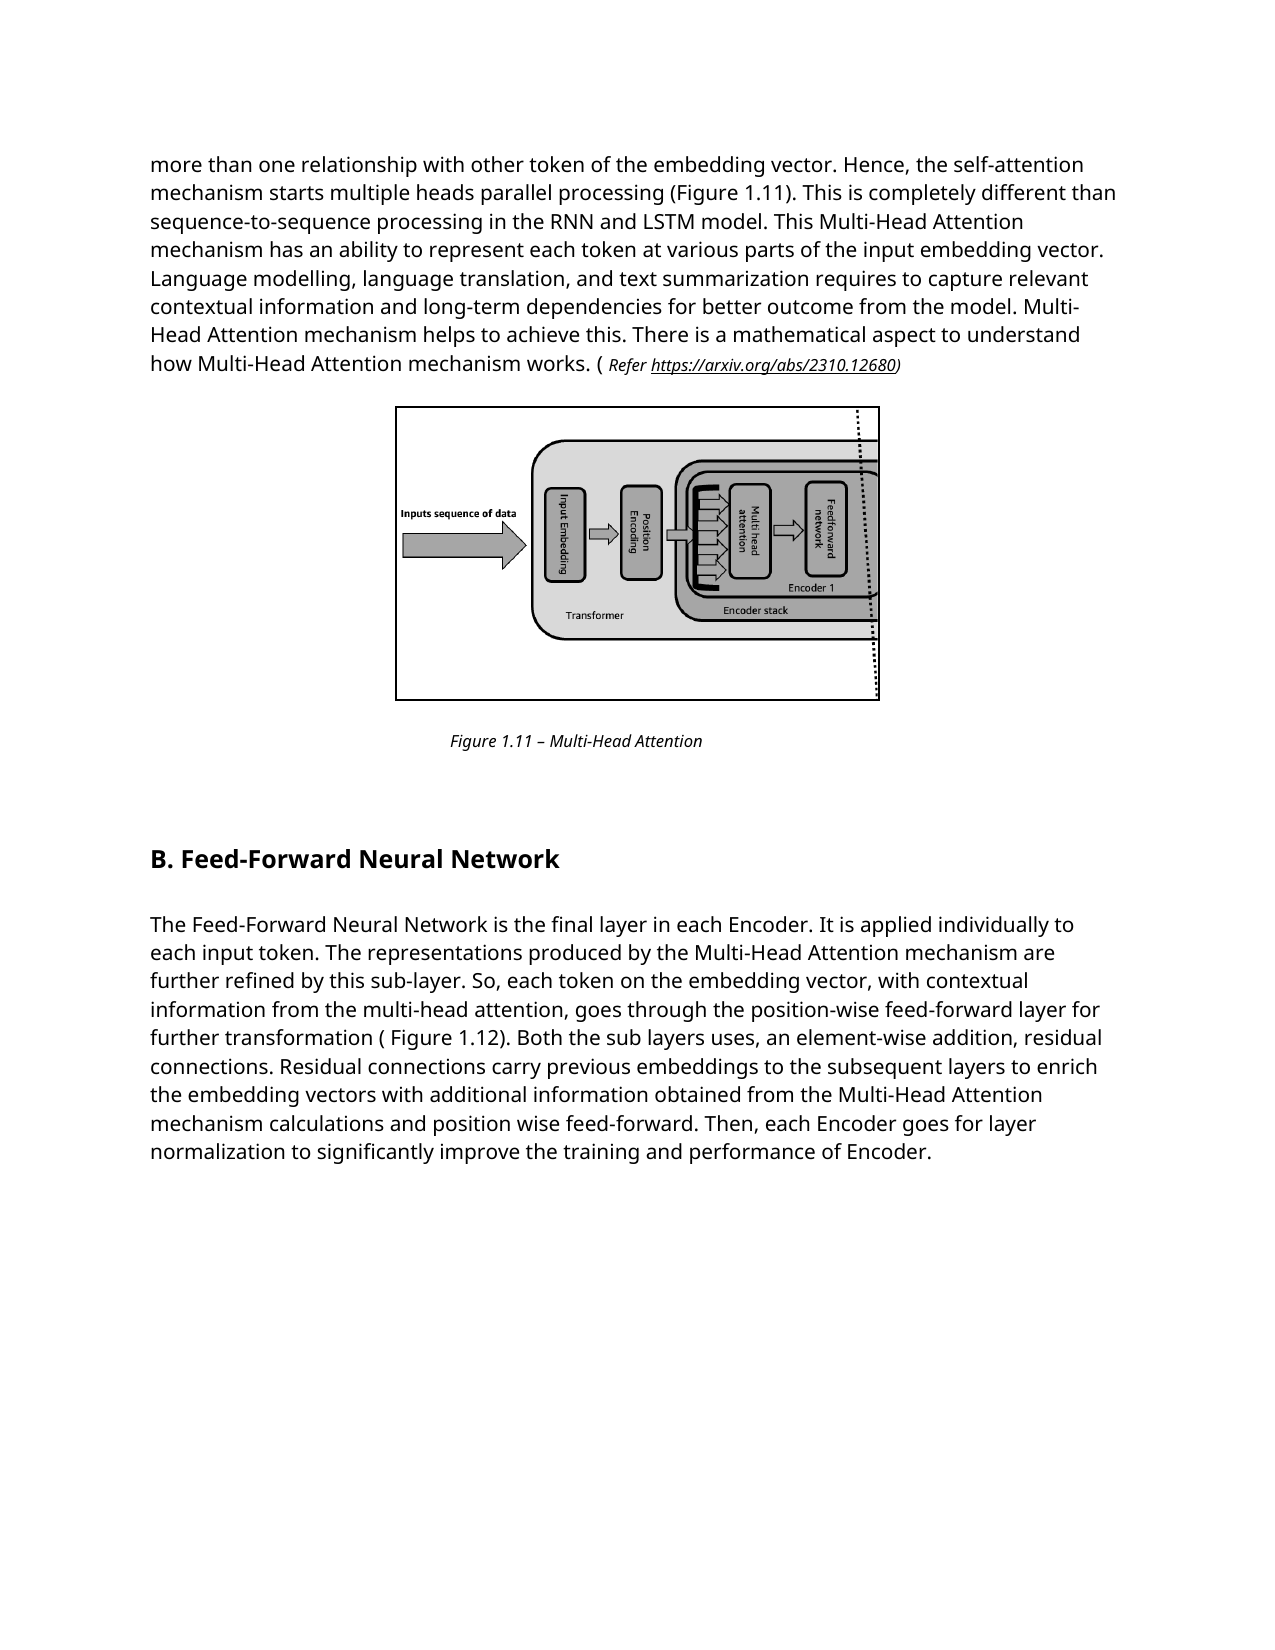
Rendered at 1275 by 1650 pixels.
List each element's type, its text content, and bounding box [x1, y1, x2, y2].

picture [397, 408, 878, 699]
text The Feed-Forward Neural Network is the final layer in each Encoder. It is applied individually to each input token. The representations produced by the Multi-Head Attention mechanism are further refined by this sub-layer. So, each token on the embedding vector, with contextual information from the multi-head attention, goes through the position-wise feed-forward layer for further transformation ( Figure 1.12). Both the sub layers uses, an element-wise addition, residual connections. Residual connections carry previous embeddings to the subsequent layers to enrich the embedding vectors with additional information obtained from the Multi-Head Attention mechanism calculations and position wise feed-forward. Then, each Encoder goes for layer normalization to significantly improve the training and performance of Encoder. [150, 910, 1125, 1166]
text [150, 150, 1125, 377]
text Figure 1.11 – Multi-Head Attention [375, 730, 1125, 752]
subtitle B. Feed-Forward Neural Network [150, 842, 1125, 876]
